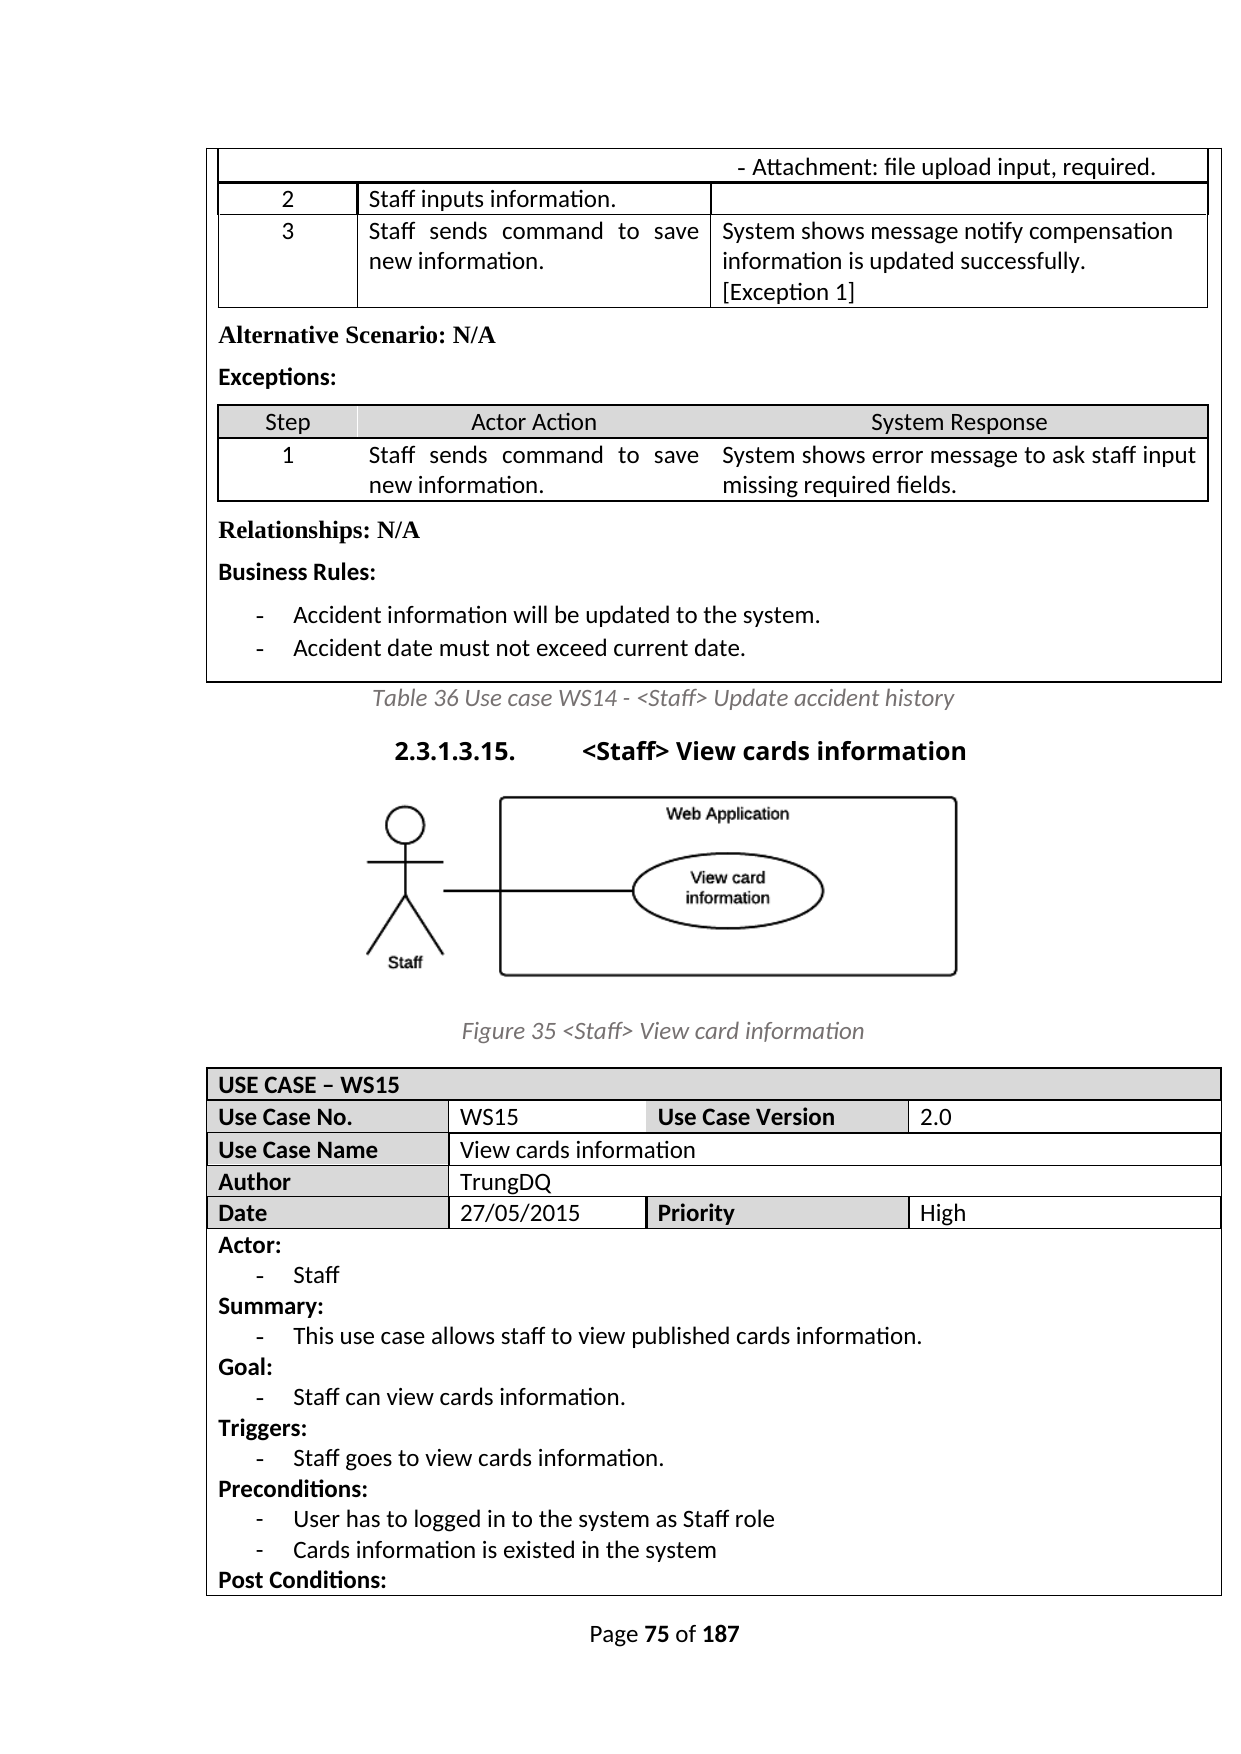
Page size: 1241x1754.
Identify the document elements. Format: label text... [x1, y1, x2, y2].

table_cell View cards information [450, 1134, 1220, 1164]
table_cell 2.0 [909, 1101, 1221, 1132]
table_cell Priority [648, 1197, 908, 1228]
table_cell TrungDQ [449, 1166, 1221, 1196]
table_cell Author [207, 1166, 448, 1196]
table_header USE CASE – WS15 [208, 1069, 1220, 1099]
table_cell High [910, 1197, 1220, 1228]
table_cell WS15 [449, 1101, 646, 1132]
table_cell Use Case Version [646, 1101, 908, 1132]
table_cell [207, 149, 1221, 681]
subtitle <Staff> View cards information [394, 734, 1122, 768]
table_cell Use Case Name [208, 1133, 448, 1164]
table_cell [207, 1229, 1221, 1595]
table_cell 27/05/2015 [450, 1197, 645, 1228]
picture [341, 770, 988, 997]
table_cell Use Case No. [207, 1101, 448, 1132]
table_cell Date [208, 1197, 448, 1228]
